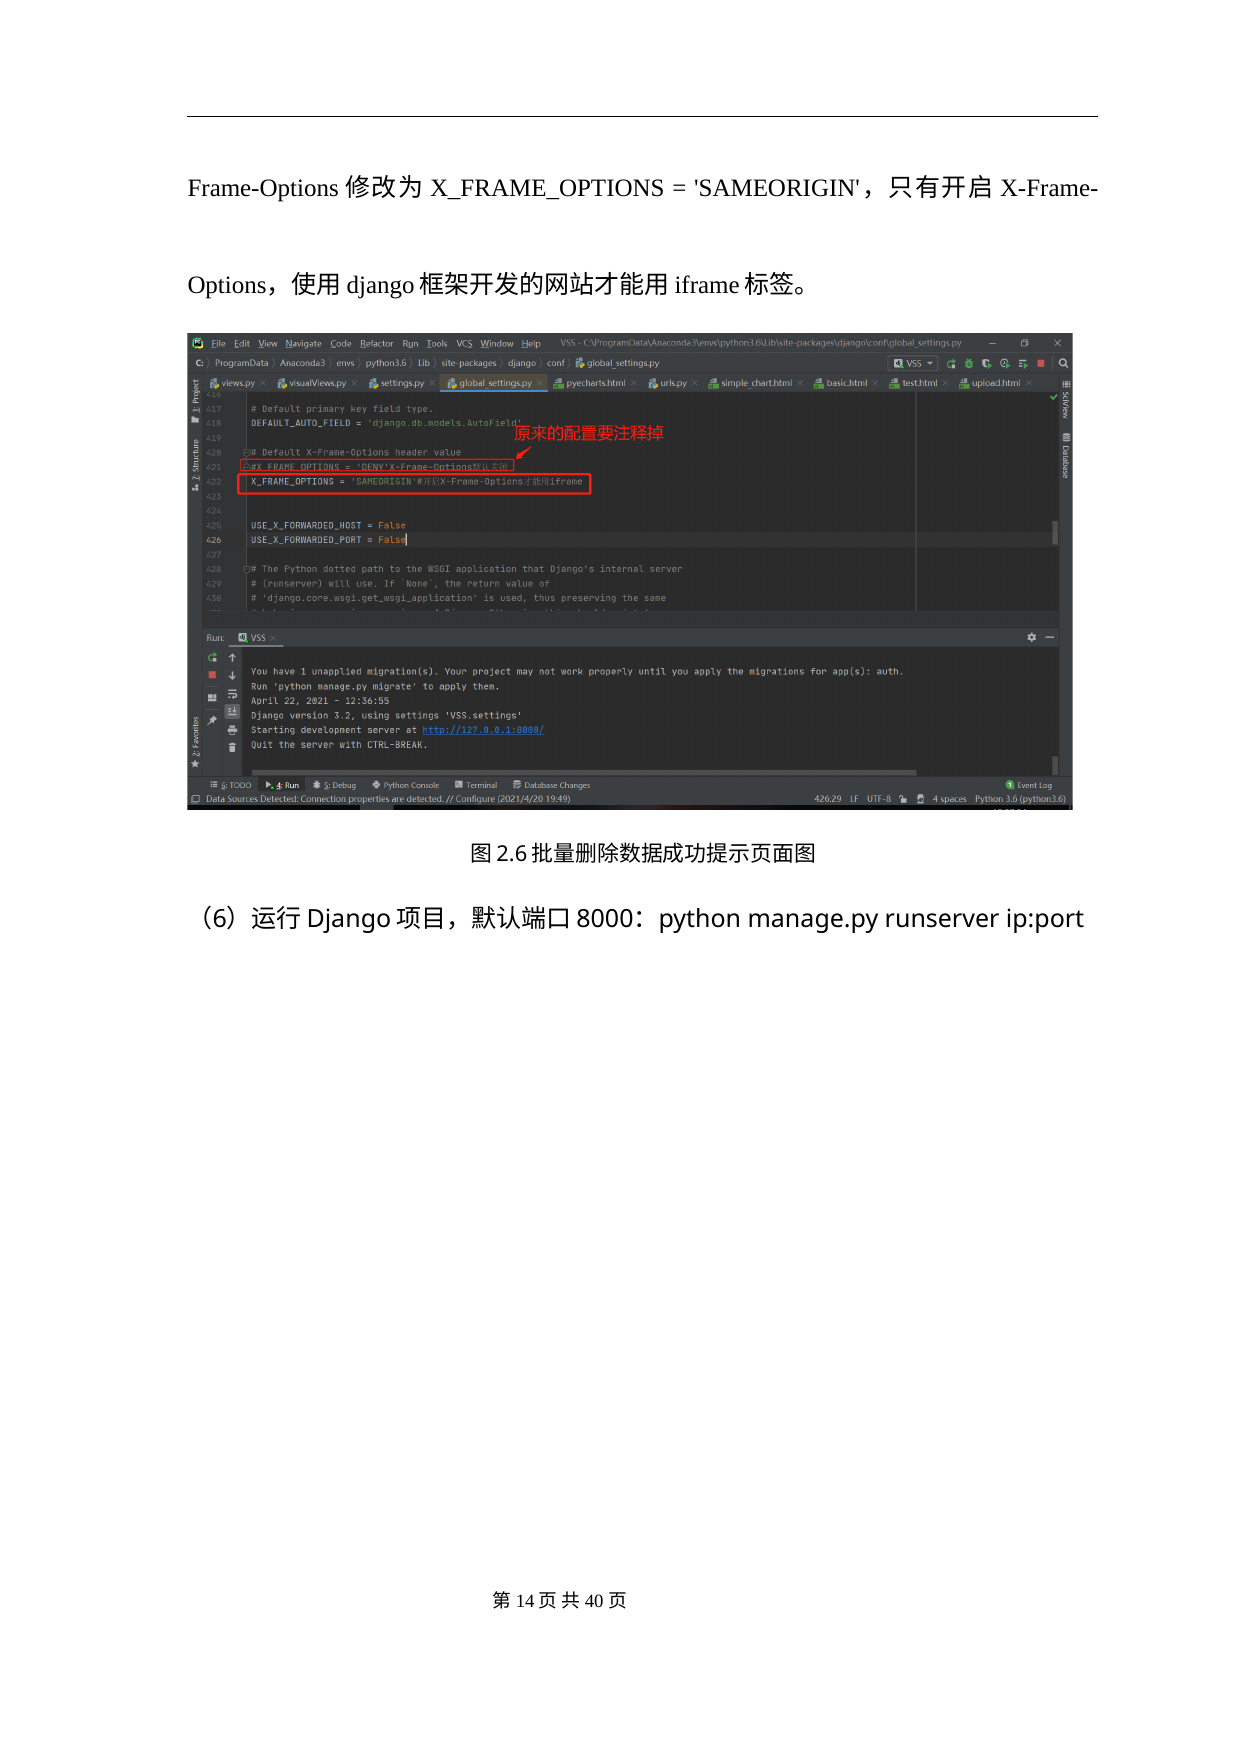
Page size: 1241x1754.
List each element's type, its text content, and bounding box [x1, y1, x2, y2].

text 图2.6批量删除数据成功提示页面图 [187, 836, 1098, 868]
text （6）运行Django项目，默认端口8000：python manage.py runserver ip:port [187, 884, 1098, 949]
picture [187, 333, 1073, 810]
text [187, 153, 1098, 316]
